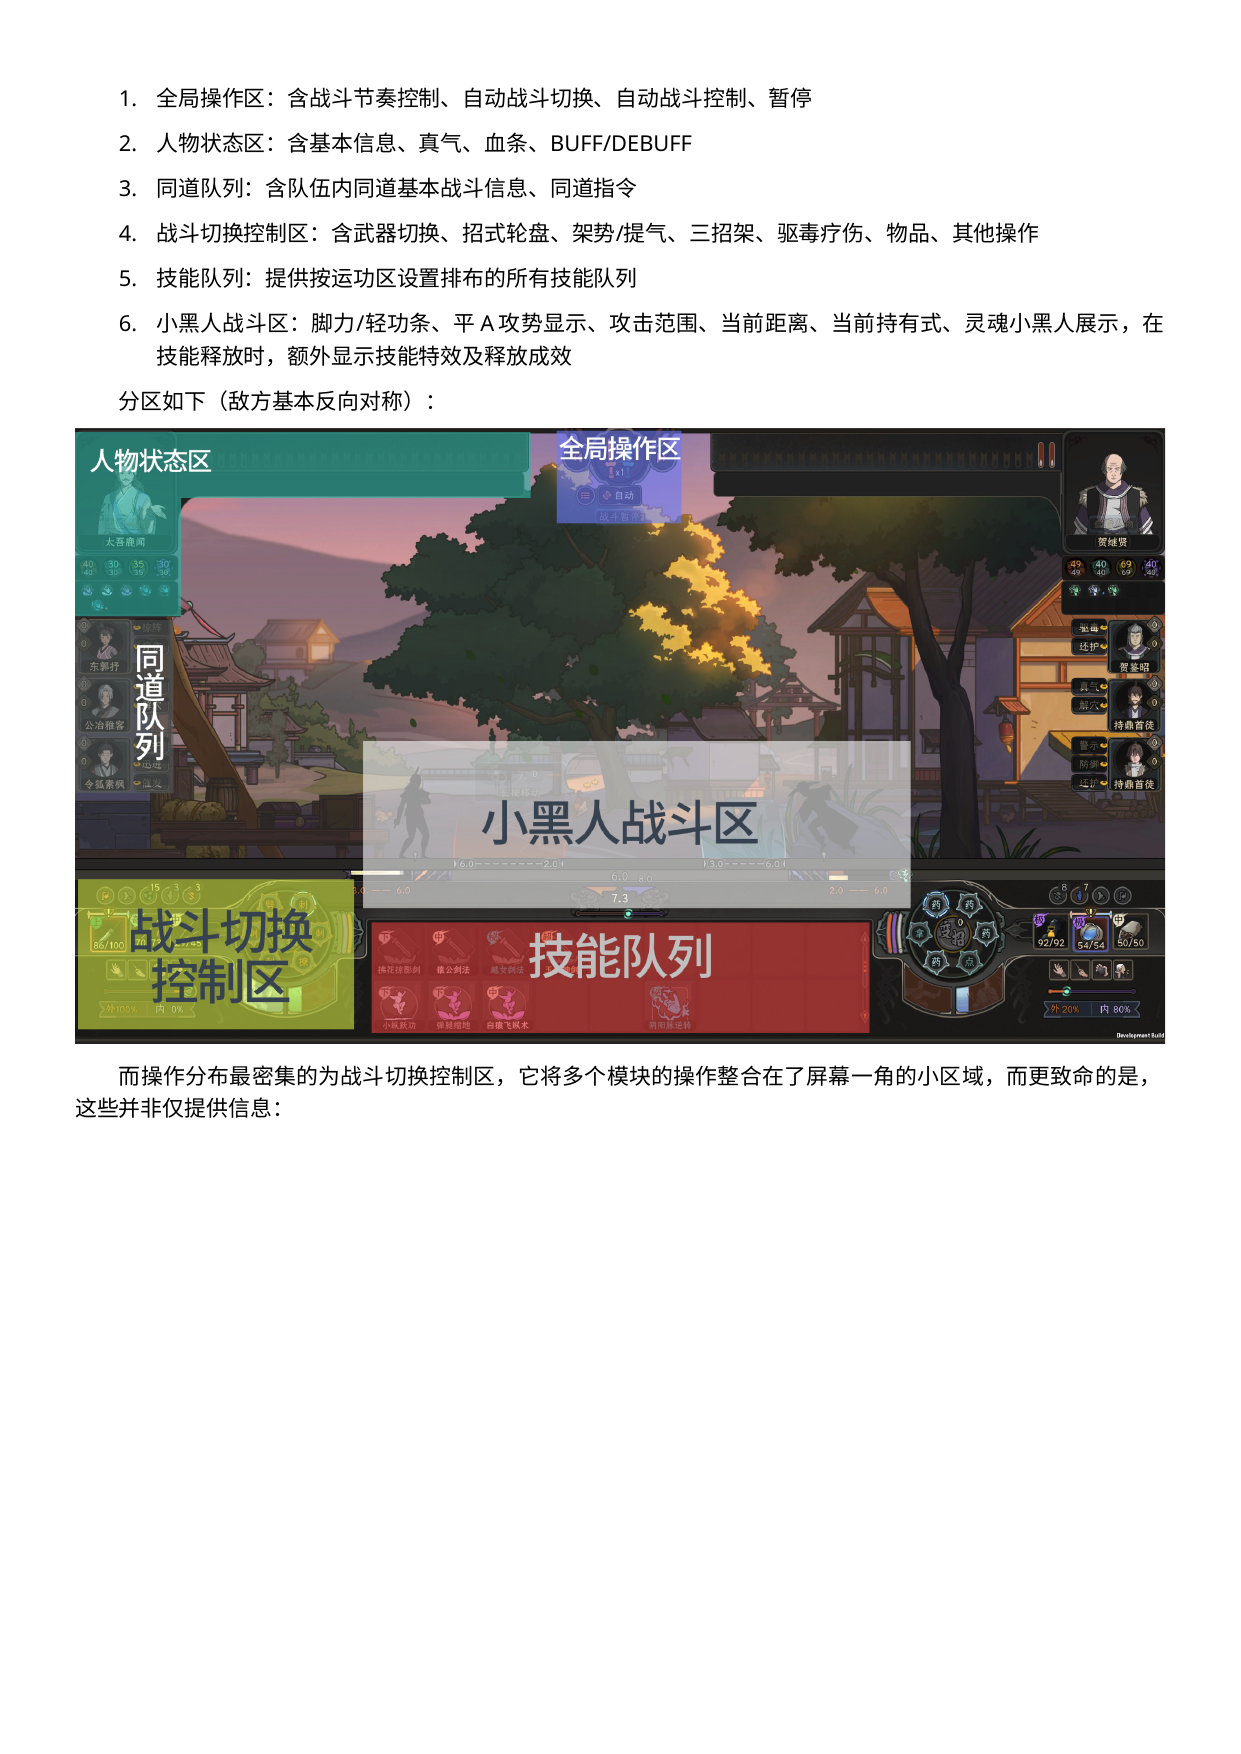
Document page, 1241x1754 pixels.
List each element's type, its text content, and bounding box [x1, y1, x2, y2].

list 技能队列：提供按运功区设置排布的所有技能队列 [119, 261, 1165, 293]
text 分区如下（敌方基本反向对称）： [75, 383, 1165, 416]
picture [75, 428, 1166, 1044]
list 人物状态区：含基本信息、真气、血条、BUFF/DEBUFF [119, 126, 1165, 158]
text 而操作分布最密集的为战斗切换控制区，它将多个模块的操作整合在了屏幕一角的小区域，而更致命的是，这些并非仅提供信息： [75, 1058, 1165, 1123]
list 战斗切换控制区：含武器切换、招式轮盘、架势/提气、三招架、驱毒疗伤、物品、其他操作 [119, 216, 1165, 248]
list 小黑人战斗区：脚力/轻功条、平A攻势显示、攻击范围、当前距离、当前持有式、灵魂小黑人展示，在技能释放时，额外显示技能特效及释放成效 [119, 306, 1165, 371]
list 全局操作区：含战斗节奏控制、自动战斗切换、自动战斗控制、暂停 [119, 81, 1165, 113]
list 同道队列：含队伍内同道基本战斗信息、同道指令 [119, 171, 1165, 203]
